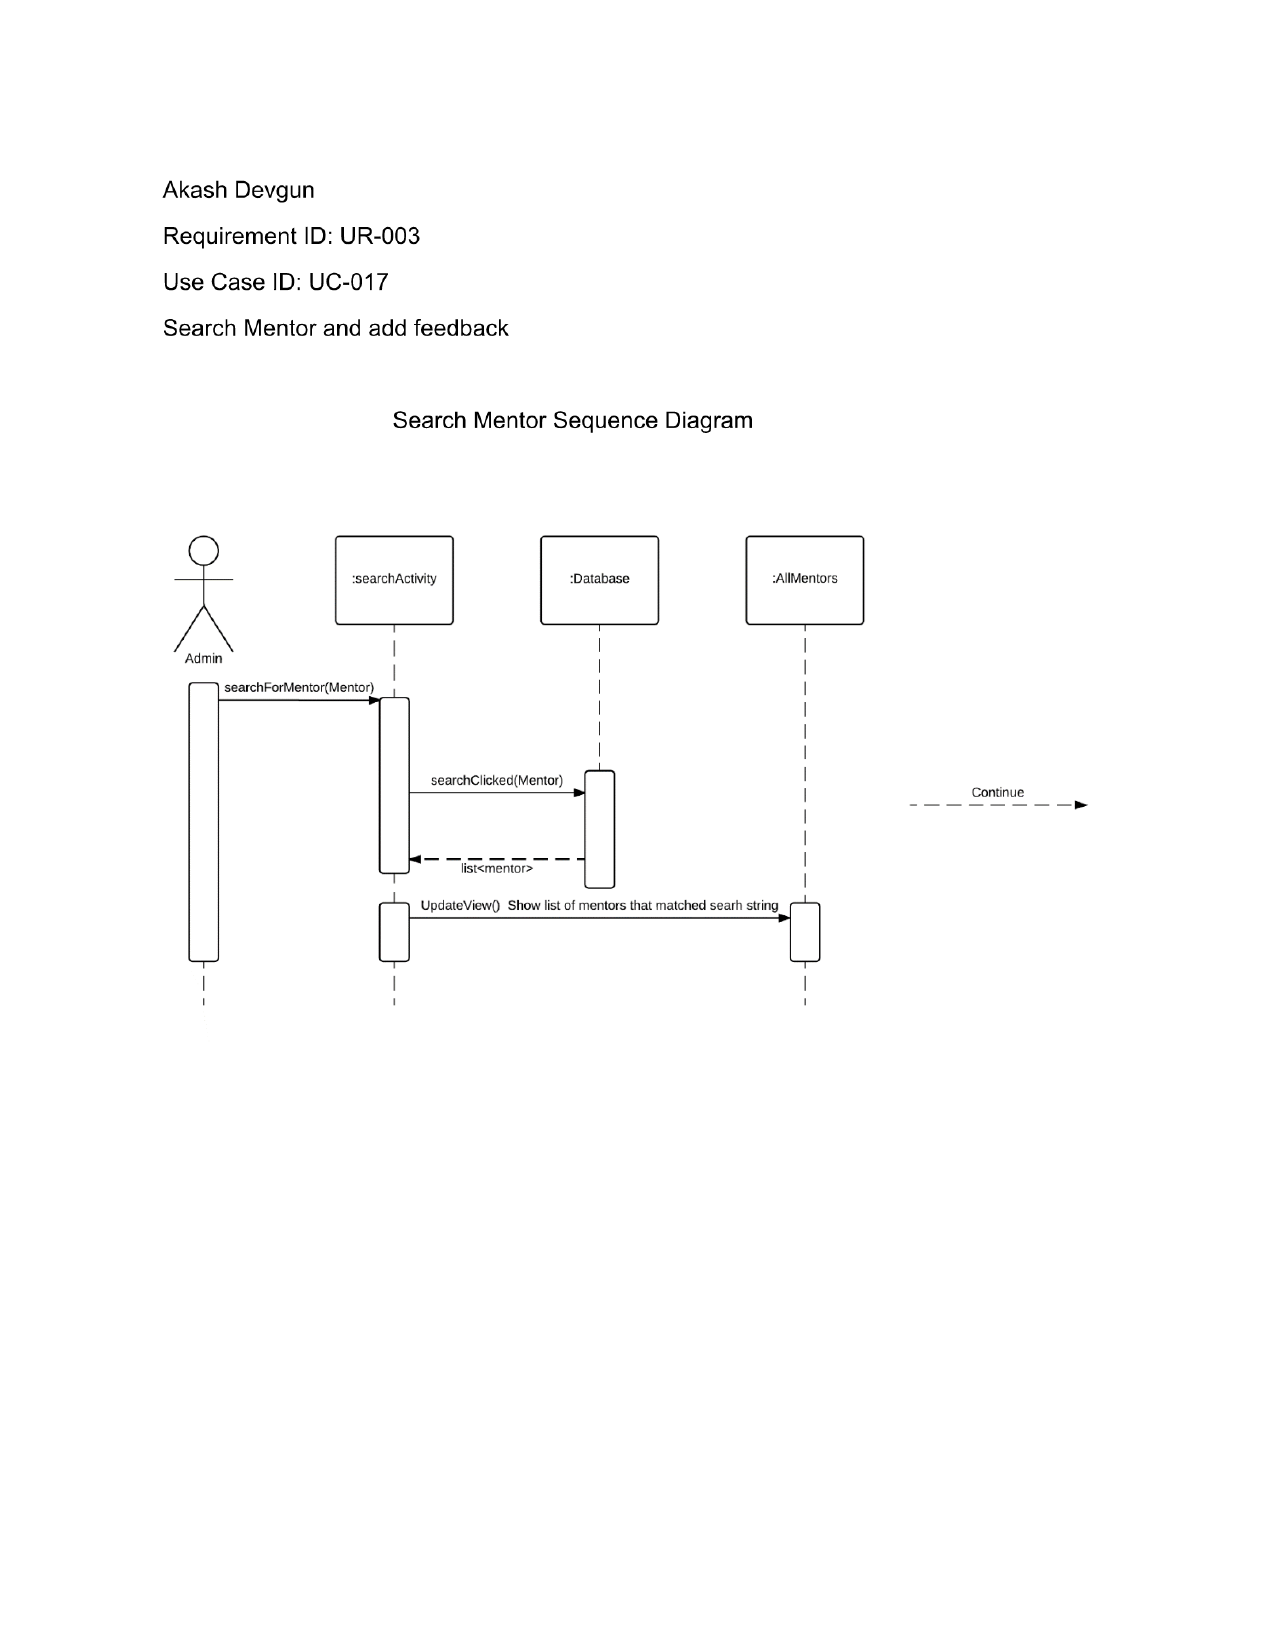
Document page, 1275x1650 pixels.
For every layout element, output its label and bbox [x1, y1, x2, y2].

picture [150, 176, 1125, 1044]
